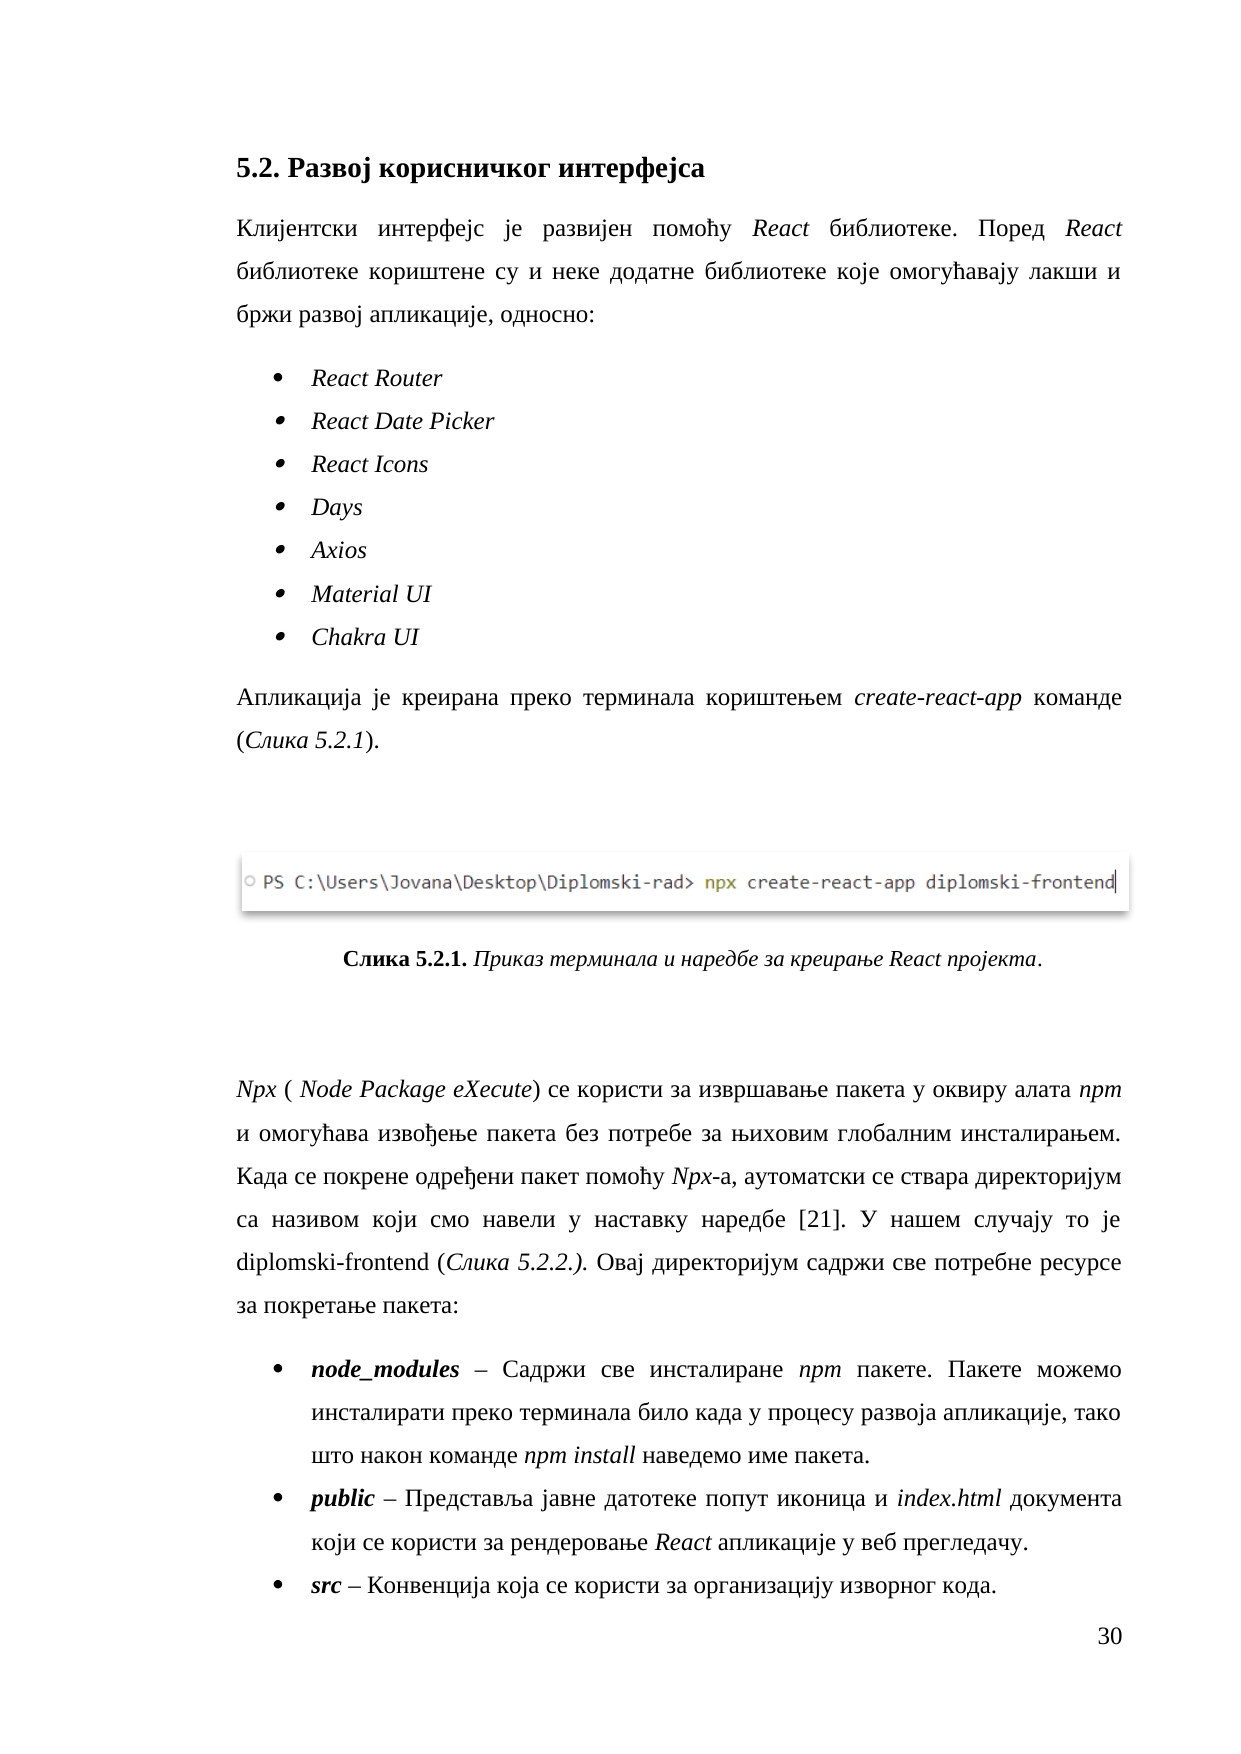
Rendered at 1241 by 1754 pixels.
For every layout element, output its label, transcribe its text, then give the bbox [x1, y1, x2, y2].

picture [242, 852, 1129, 911]
list node_modules – Садржи све инсталиране npm пакете. Пакете можемо инсталирати преко терминала било када у процесу развоја апликације, тако што након команде npm install наведемо име пакета. [274, 1354, 1122, 1469]
list public – Представља јавне датотеке попут иконица и index.html документа који се користи за рендеровање React апликације у веб прегледачу. [274, 1483, 1122, 1555]
list Days [274, 492, 1122, 521]
list Chakra UI [274, 622, 1122, 651]
list Axios [274, 536, 1122, 564]
text Npx ( Node Package eXecute) се користи за извршавање пакета у оквиру алата npm и омогућава извођење пакета без потребе за њиховим глобалним инсталирањем. Када се покрене одређени пакет помоћу Npx-a, аутоматски се ствара директоријум са називом који смо навели у наставку наредбе [21]. У нашем случају то је diplomski-frontend (Слика 5.2.2.). Овај директоријум садржи све потребне ресурсе за покретање пакета: [236, 1074, 1122, 1319]
list src – Конвенција која се користи за организацију изворног кода. [274, 1570, 1122, 1598]
list React Date Picker [274, 406, 1122, 435]
list React Router [274, 363, 1122, 392]
text Клијентски интерфејс је развијен помоћу React библиотеке. Поред React библиотеке кориштене су и неке додатне библиотеке које омогућавају лакши и бржи развој апликације, односно: [236, 213, 1122, 328]
subtitle 5.2. Развој корисничког интерфејса [236, 150, 1122, 183]
text Апликација је креирана преко терминала кориштењем create-react-app команде (Слика 5.2.1). [236, 682, 1122, 753]
list Material UI [274, 579, 1122, 607]
list React Icons [274, 449, 1122, 478]
